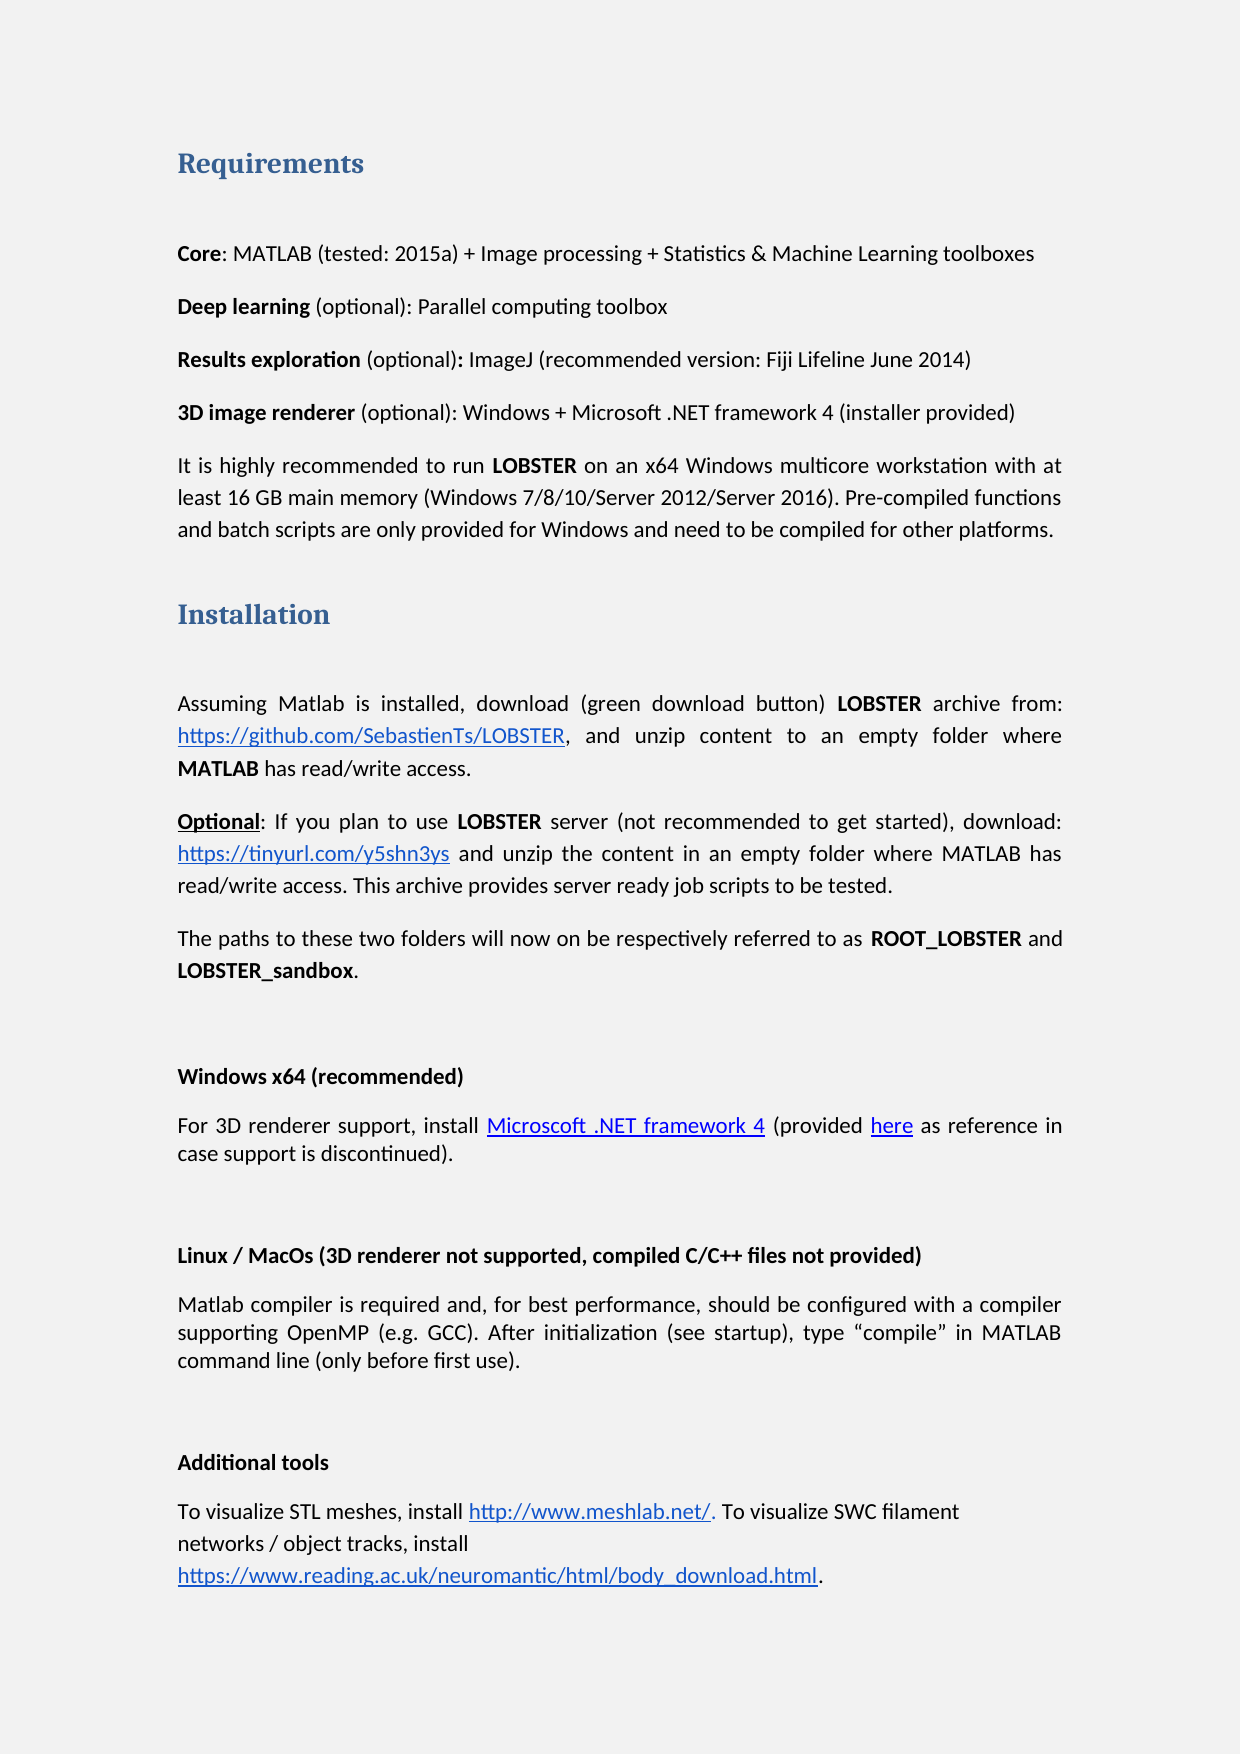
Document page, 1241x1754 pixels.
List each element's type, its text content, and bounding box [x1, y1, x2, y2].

text It is highly recommended to run LOBSTER on an x64 Windows multicore workstation with at least 16 GB main memory (Windows 7/8/10/Server 2012/Server 2016). Pre-compiled functions and batch scripts are only provided for Windows and need to be compiled for other platforms. [177, 451, 1063, 544]
subtitle Requirements [177, 148, 1063, 181]
text Deep learning (optional): Parallel computing toolbox [177, 292, 1063, 320]
text Windows x64 (recommended) [177, 1062, 1063, 1090]
text Matlab compiler is required and, for best performance, should be configured with a compiler supporting OpenMP (e.g. GCC). After initialization (see startup), type “compile” in MATLAB command line (only before first use). [177, 1290, 1063, 1374]
text Assuming Matlab is installed, download (green download button) LOBSTER archive from: https://github.com/SebastienTs/LOBSTER, and unzip content to an empty folder where MATLAB has read/write access. [177, 689, 1063, 782]
text 3D image renderer (optional): Windows + Microsoft .NET framework 4 (installer provided) [177, 398, 1063, 426]
text For 3D renderer support, install Microscoft .NET framework 4 (provided here as reference in case support is discontinued). [177, 1111, 1063, 1167]
text Additional tools [177, 1448, 1063, 1476]
text Optional: If you plan to use LOBSTER server (not recommended to get started), download: https://tinyurl.com/y5shn3ys and unzip the content in an empty folder where MATLAB has read/write access. This archive provides server ready job scripts to be tested. [177, 807, 1063, 899]
text Linux / MacOs (3D renderer not supported, compiled C/C++ files not provided) [177, 1241, 1063, 1269]
subtitle Installation [177, 598, 1063, 631]
text Results exploration (optional): ImageJ (recommended version: Fiji Lifeline June 2014) [177, 345, 1063, 373]
text Core: MATLAB (tested: 2015a) + Image processing + Statistics & Machine Learning toolboxes [177, 239, 1063, 267]
text The paths to these two folders will now on be respectively referred to as ROOT_LOBSTER and LOBSTER_sandbox. [177, 924, 1063, 984]
text To visualize STL meshes, install http://www.meshlab.net/. To visualize SWC filament networks / object tracks, install https://www.reading.ac.uk/neuromantic/html/body_download.html. [177, 1497, 1063, 1589]
